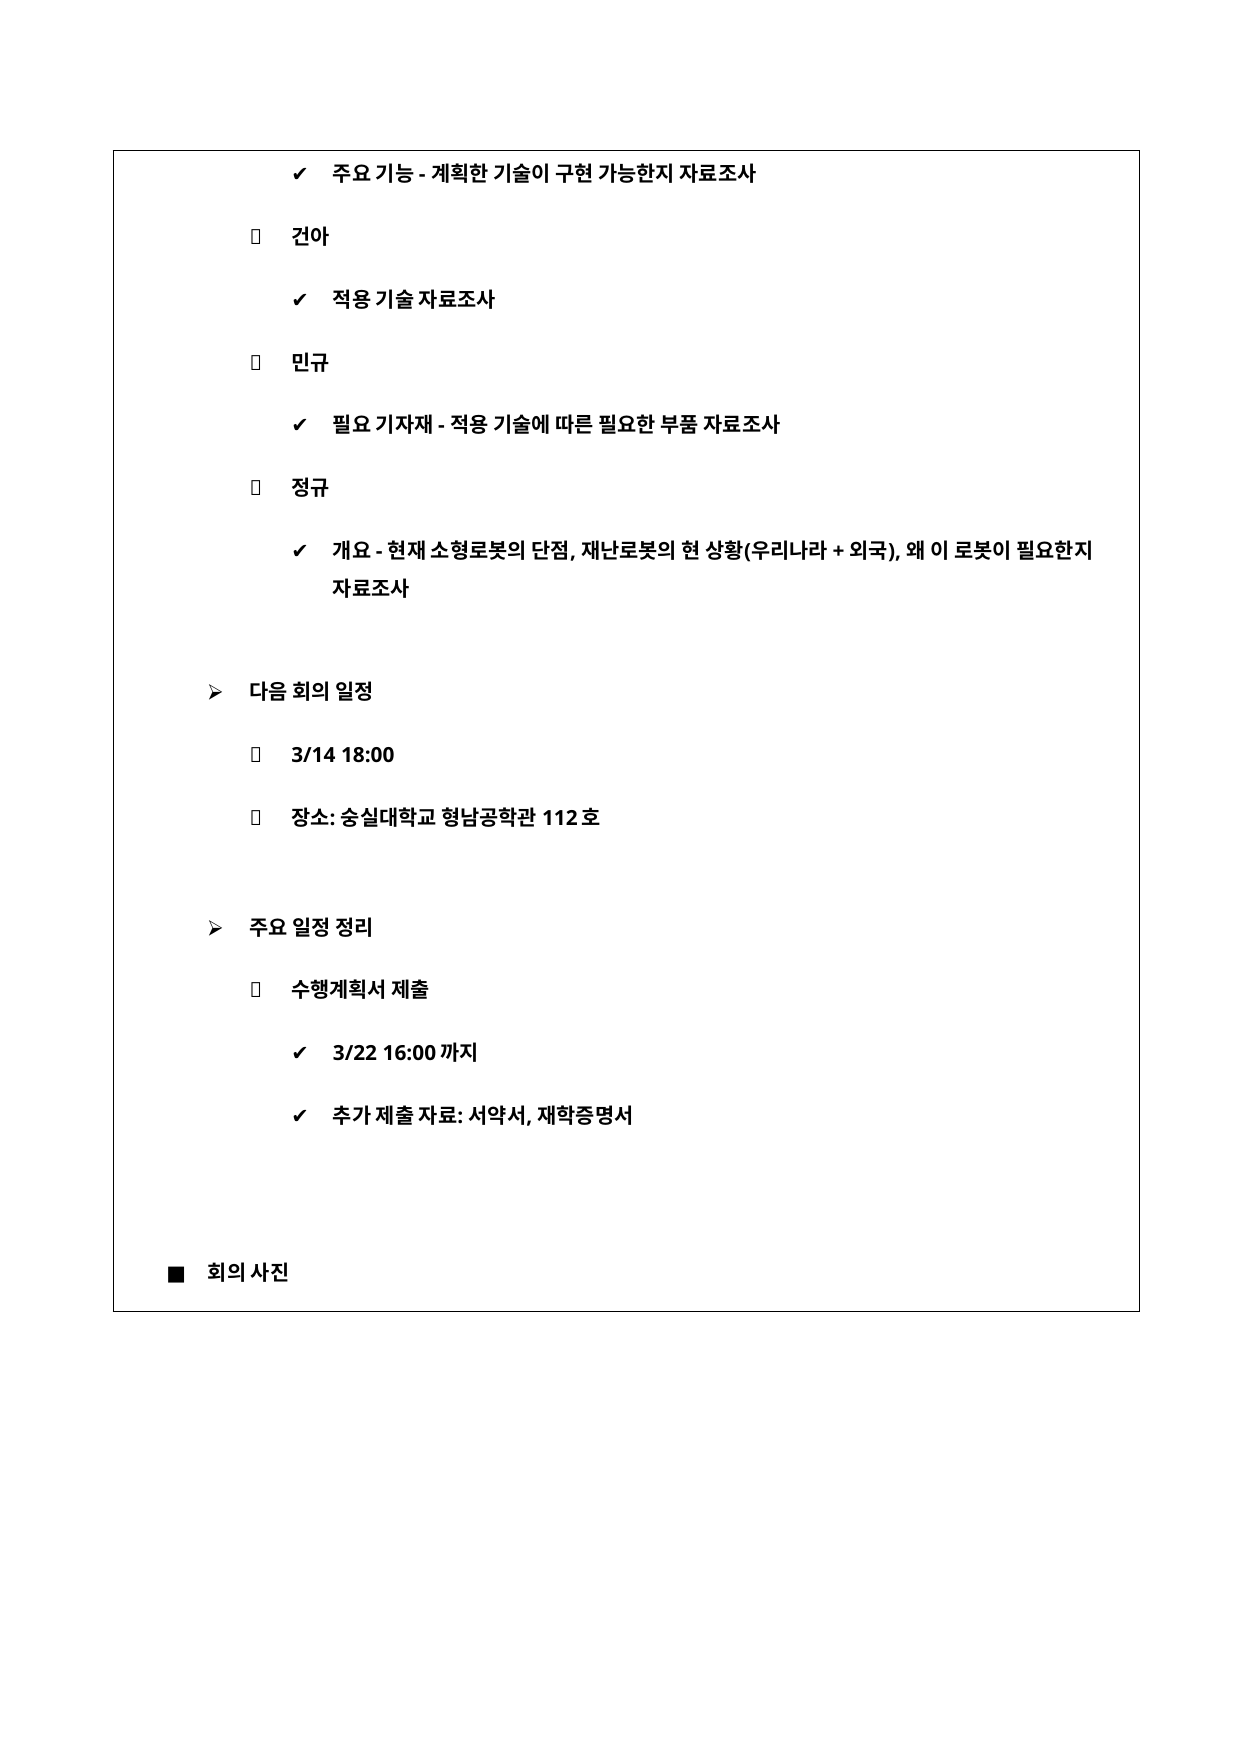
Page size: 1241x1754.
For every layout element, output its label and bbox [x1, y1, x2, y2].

table_cell [114, 151, 1139, 1311]
